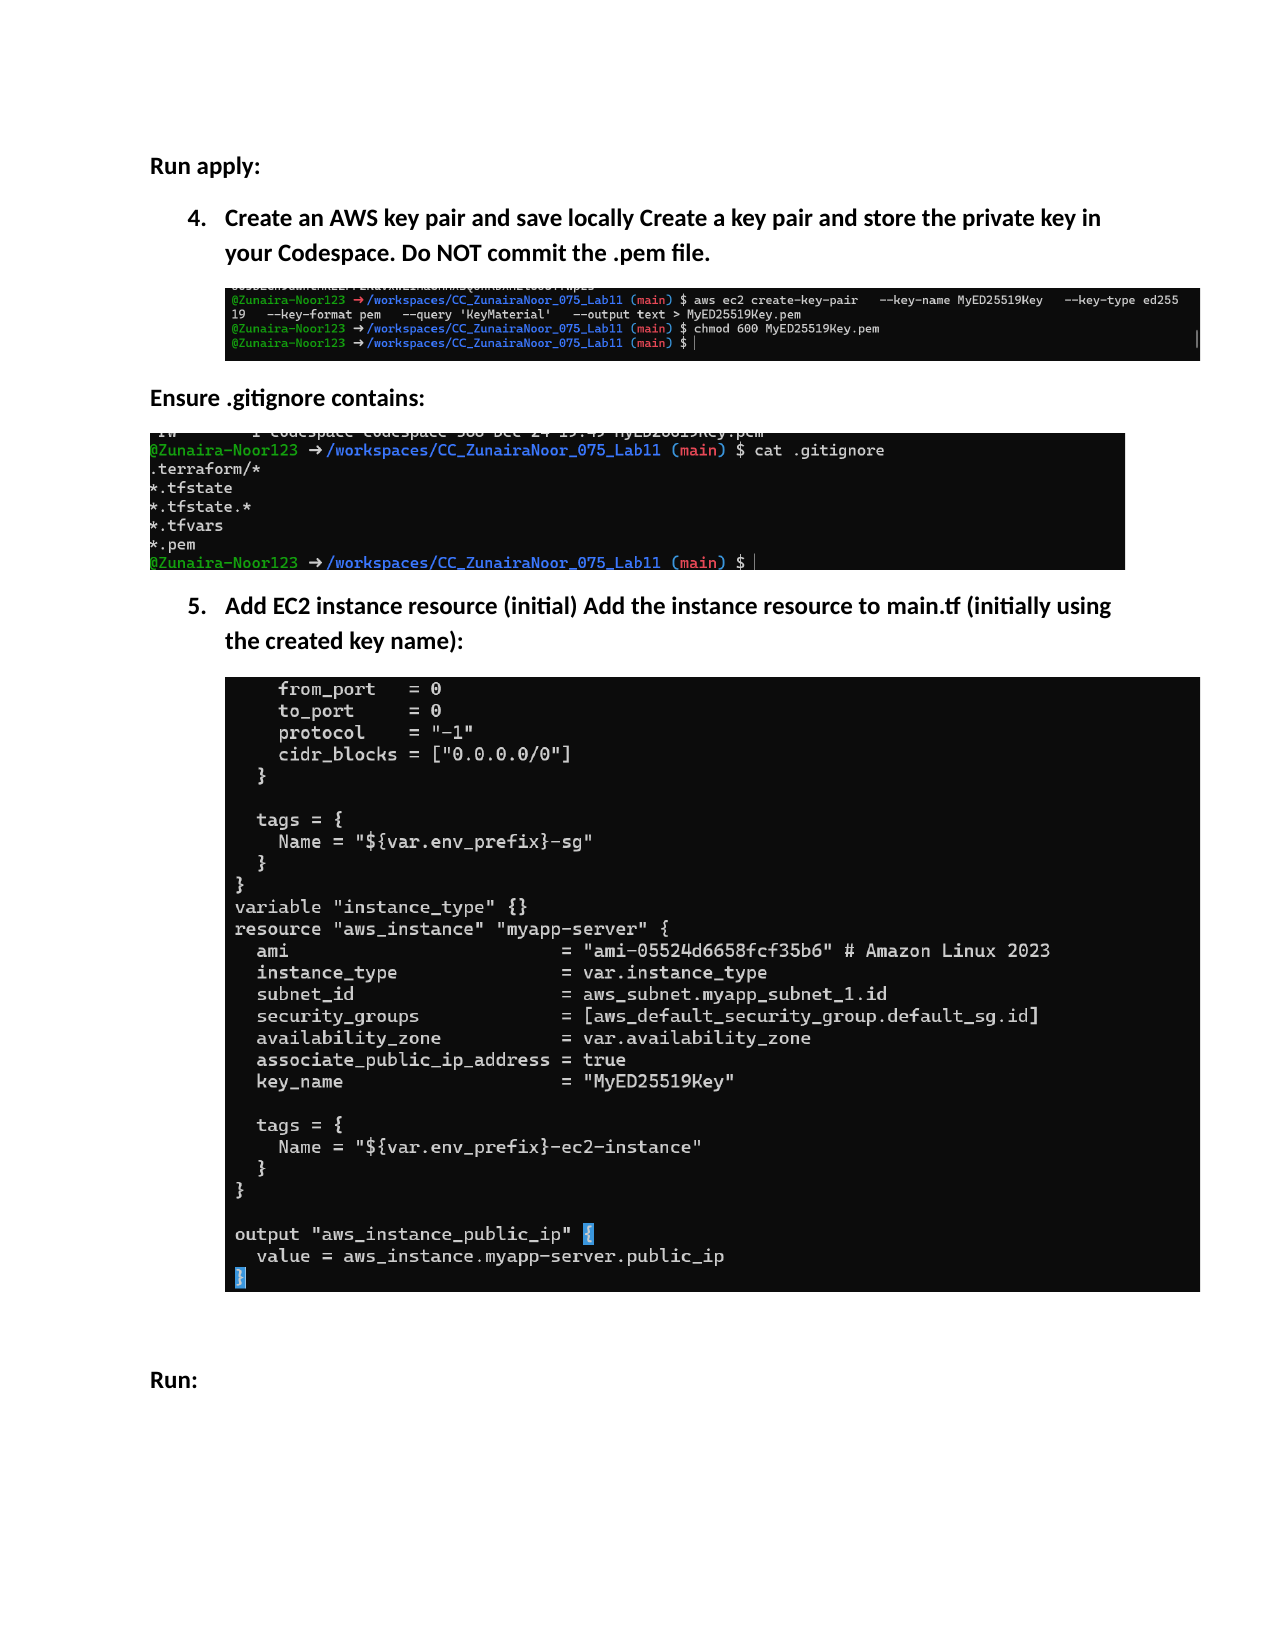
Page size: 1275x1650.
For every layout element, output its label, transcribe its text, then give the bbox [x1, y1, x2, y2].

text Run: [150, 1364, 1125, 1394]
list Create an AWS key pair and save locally Create a key pair and store the private key in your Codespace. Do NOT commit the .pem file. [187, 202, 1125, 267]
picture [150, 433, 1125, 570]
text Run apply: [150, 150, 1125, 181]
text Ensure .gitignore contains: [150, 382, 1125, 413]
picture [225, 288, 1200, 361]
picture [225, 677, 1200, 1292]
list Add EC2 instance resource (initial) Add the instance resource to main.tf (initially using the created key name): [187, 590, 1125, 656]
